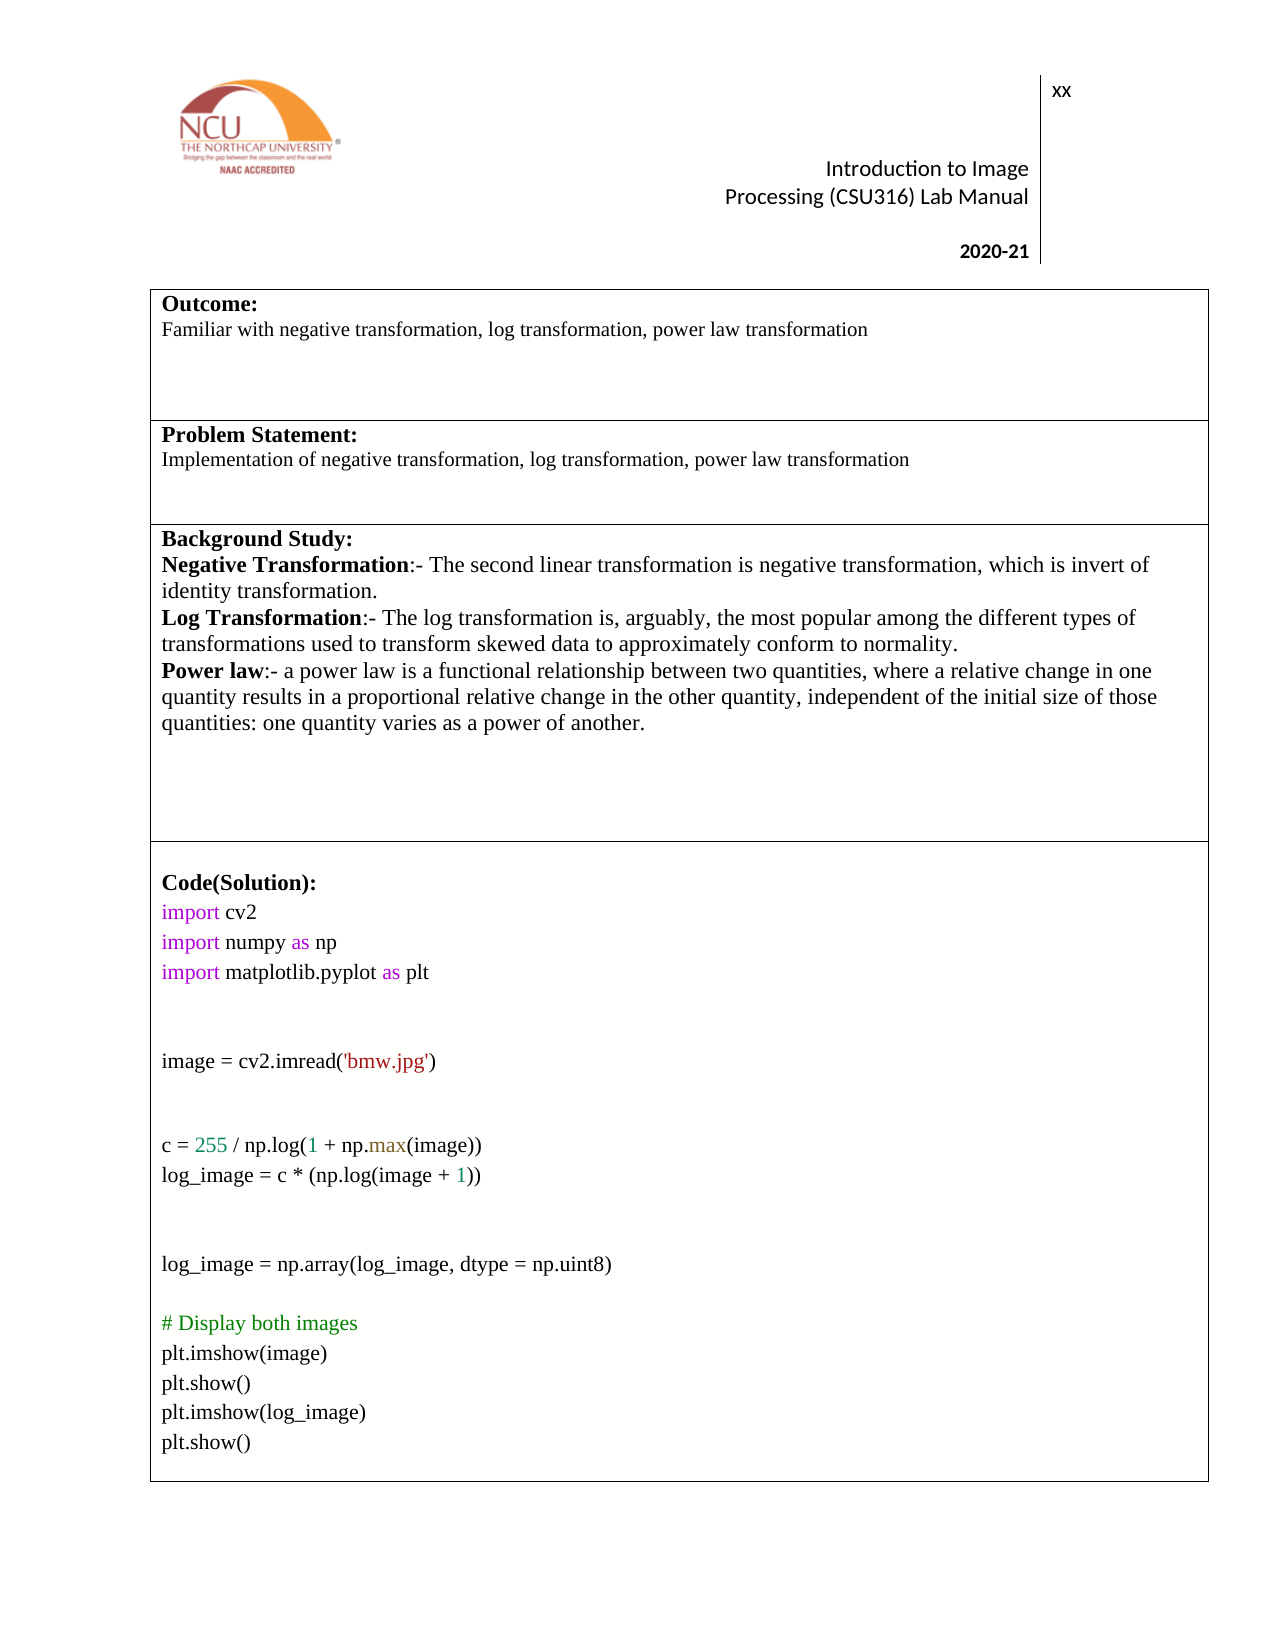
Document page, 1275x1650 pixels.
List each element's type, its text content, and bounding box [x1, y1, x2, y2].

picture [177, 75, 342, 177]
table_cell Problem Statement: Implementation of negative transformation, log transformation, power law transformation [151, 421, 1208, 524]
table_cell Outcome: Familiar with negative transformation, log transformation, power law transformation [151, 290, 1208, 420]
table_cell Background Study: Negative Transformation:- The second linear transformation is negative transformation, which is invert of identity transformation. Log Transformation:- The log transformation is, arguably, the most popular among the different types of transformations used to transform skewed data to approximately conform to normality. Power law:- a power law is a functional relationship between two quantities, where a relative change in one quantity results in a proportional relative change in the other quantity, independent of the initial size of those quantities: one quantity varies as a power of another. [151, 525, 1208, 841]
